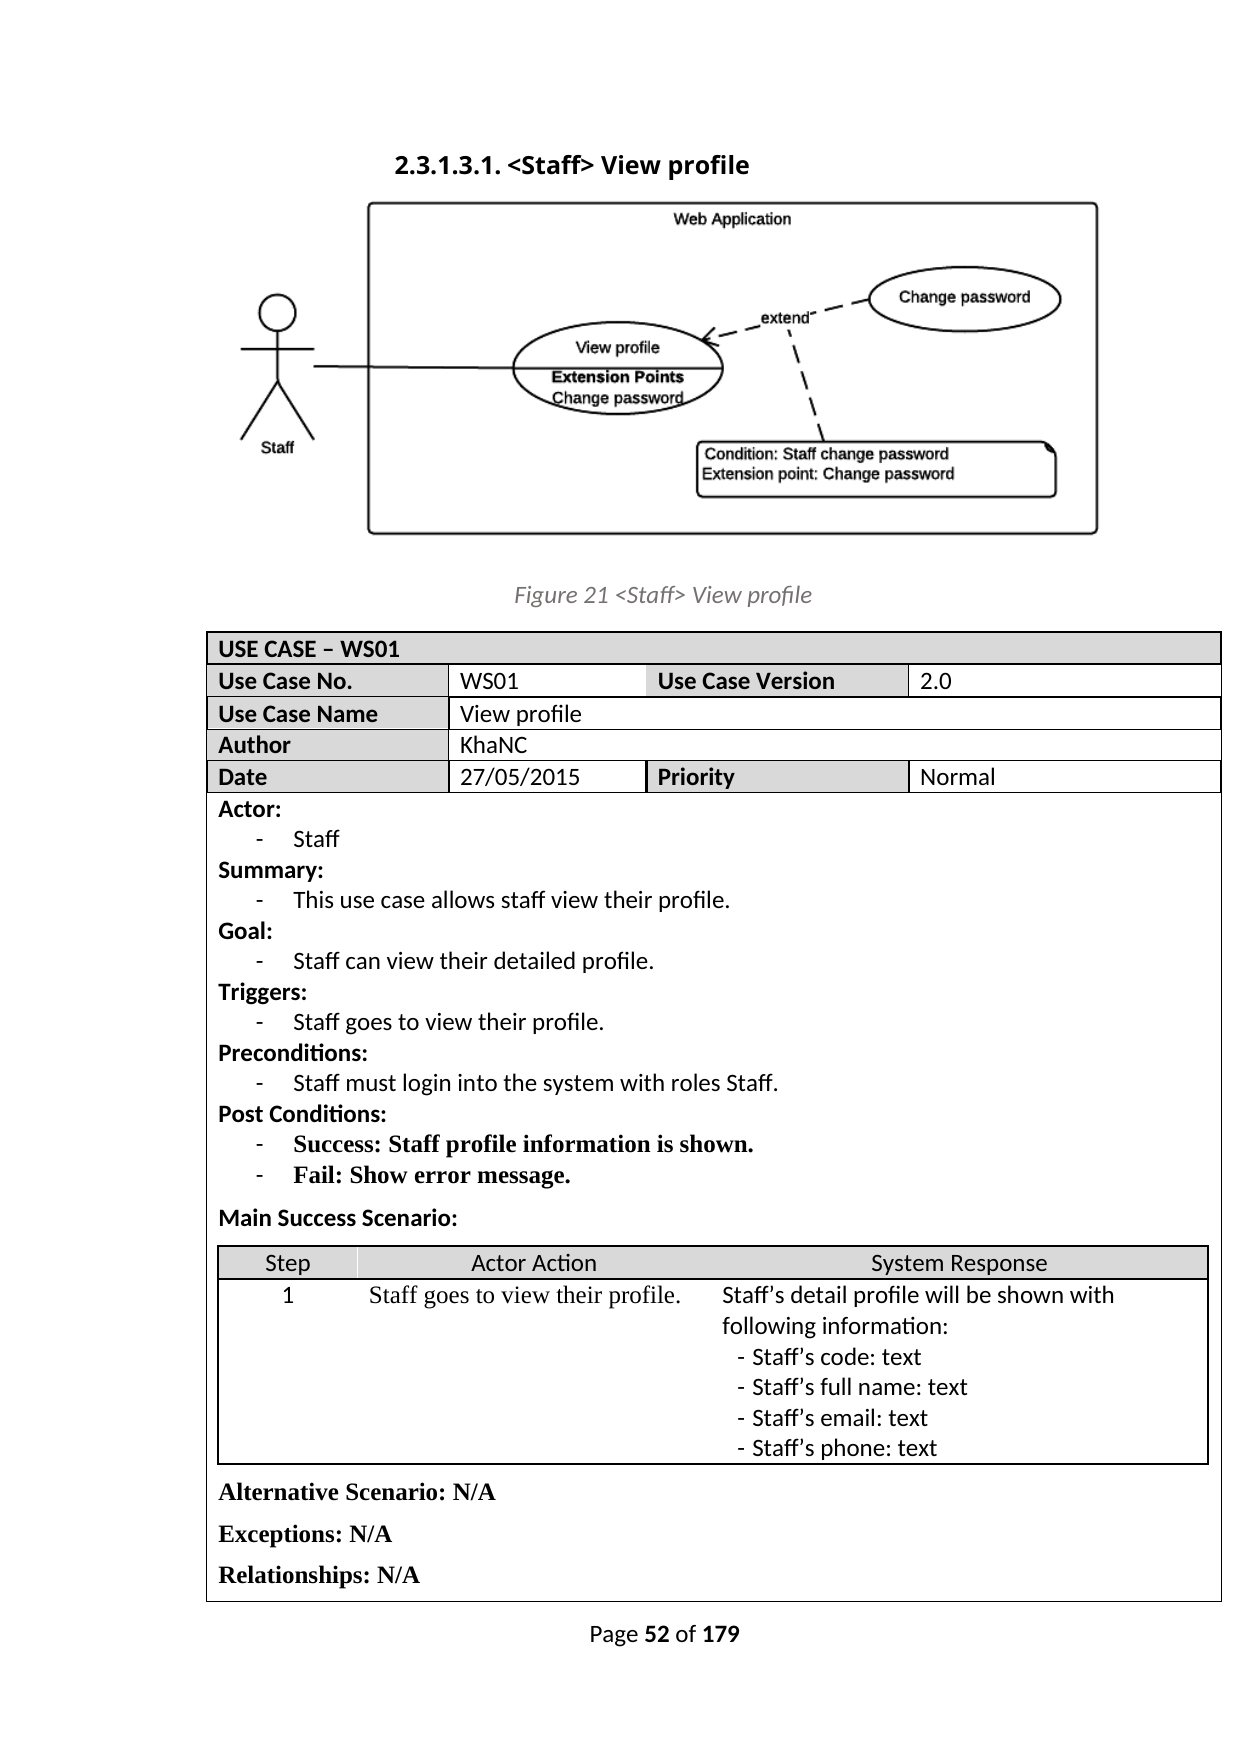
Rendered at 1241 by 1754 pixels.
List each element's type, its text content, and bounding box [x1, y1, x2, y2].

picture [208, 184, 1121, 561]
table_cell View profile [450, 698, 1220, 728]
table_cell Use Case Name [208, 697, 448, 728]
table_cell 27/05/2015 [450, 761, 645, 792]
table_cell KhaNC [449, 730, 1221, 760]
table_header USE CASE – WS01 [208, 633, 1220, 663]
table_cell WS01 [449, 665, 646, 696]
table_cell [207, 793, 1221, 1601]
text Figure 21 <Staff> View profile [207, 579, 1122, 610]
subtitle <Staff> View profile [394, 148, 1122, 182]
table_cell Use Case Version [646, 665, 908, 696]
table_cell Date [208, 761, 448, 792]
table_cell Normal [910, 761, 1220, 792]
table_cell Priority [648, 761, 908, 792]
table_cell Author [207, 730, 448, 760]
table_cell 2.0 [909, 665, 1221, 696]
table_cell Use Case No. [207, 665, 448, 696]
